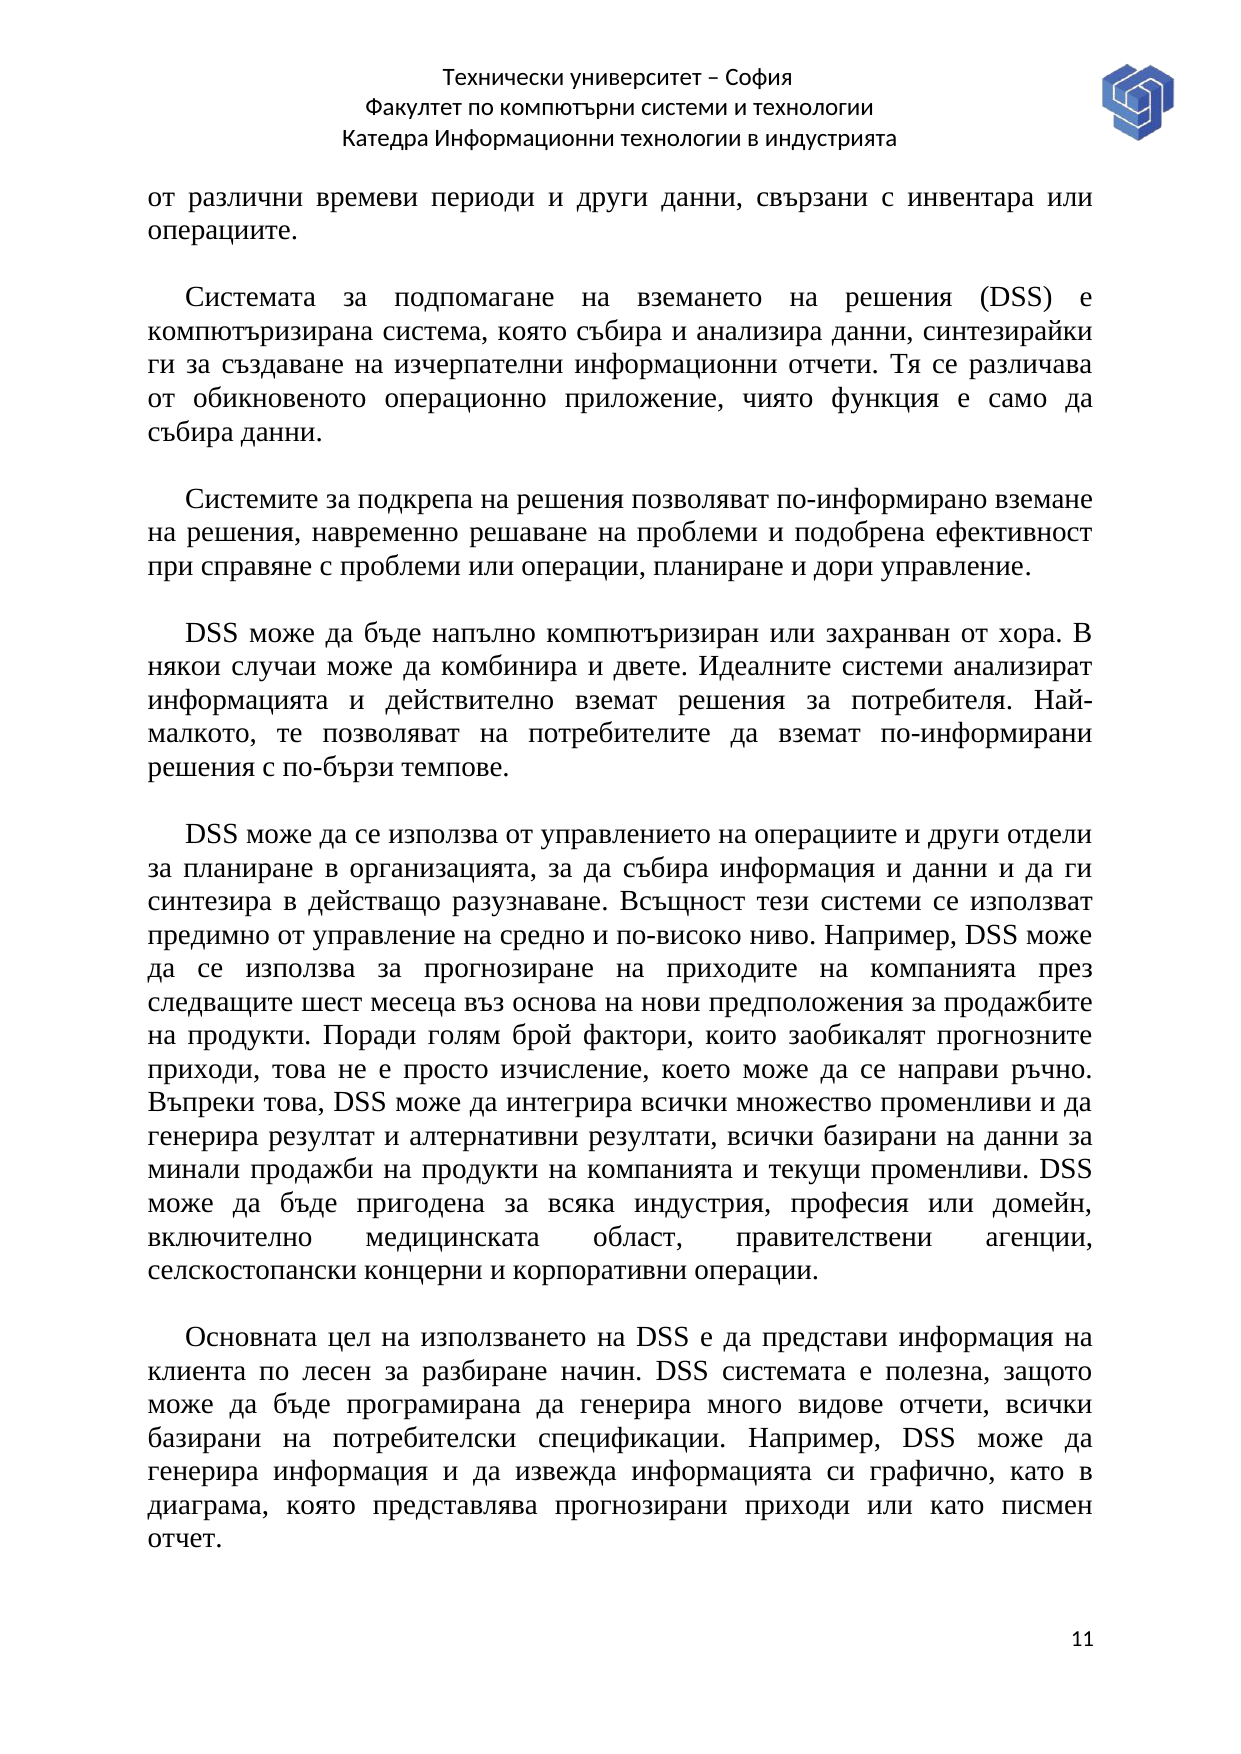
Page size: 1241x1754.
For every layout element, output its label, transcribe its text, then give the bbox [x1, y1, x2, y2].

text Системата за подпомагане на вземането на решения (DSS) е компютъризирана система, която събира и анализира данни, синтезирайки ги за създаване на изчерпателни информационни отчети. Тя се различава от обикновеното операционно приложение, чиято функция е само да събира данни. [147, 279, 1094, 447]
picture [1092, 56, 1184, 148]
text DSS може да се използва от управлението на операциите и други отдели за планиране в организацията, за да събира информация и данни и да ги синтезира в действащо разузнаване. Всъщност тези системи се използват предимно от управление на средно и по-високо ниво. Например, DSS може да се използва за прогнозиране на приходите на компанията през следващите шест месеца въз основа на нови предположения за продажбите на продукти. Поради голям брой фактори, които заобикалят прогнозните приходи, това не е просто изчисление, което може да се направи ръчно. Въпреки това, DSS може да интегрира всички множество променливи и да генерира резултат и алтернативни резултати, всички базирани на данни за минали продажби на продукти на компанията и текущи променливи. DSS може да бъде пригодена за всяка индустрия, професия или домейн, включително медицинската област, правителствени агенции, селскостопански концерни и корпоративни операции. [147, 816, 1094, 1286]
text DSS може да бъде напълно компютъризиран или захранван от хора. В някои случаи може да комбинира и двете. Идеалните системи анализират информацията и действително вземат решения за потребителя. Най-малкото, те позволяват на потребителите да вземат по-информирани решения с по-бързи темпове. [147, 615, 1094, 783]
text Системите за подкрепа на решения позволяват по-информирано вземане на решения, навременно решаване на проблеми и подобрена ефективност при справяне с проблеми или операции, планиране и дори управление. [147, 481, 1094, 581]
text Основната цел на използването на DSS е да представи информация на клиента по лесен за разбиране начин. DSS системата е полезна, защото може да бъде програмирана да генерира много видове отчети, всички базирани на потребителски спецификации. Например, DSS може да генерира информация и да извежда информацията си графично, като в диаграма, която представлява прогнозирани приходи или като писмен отчет. [147, 1319, 1094, 1554]
